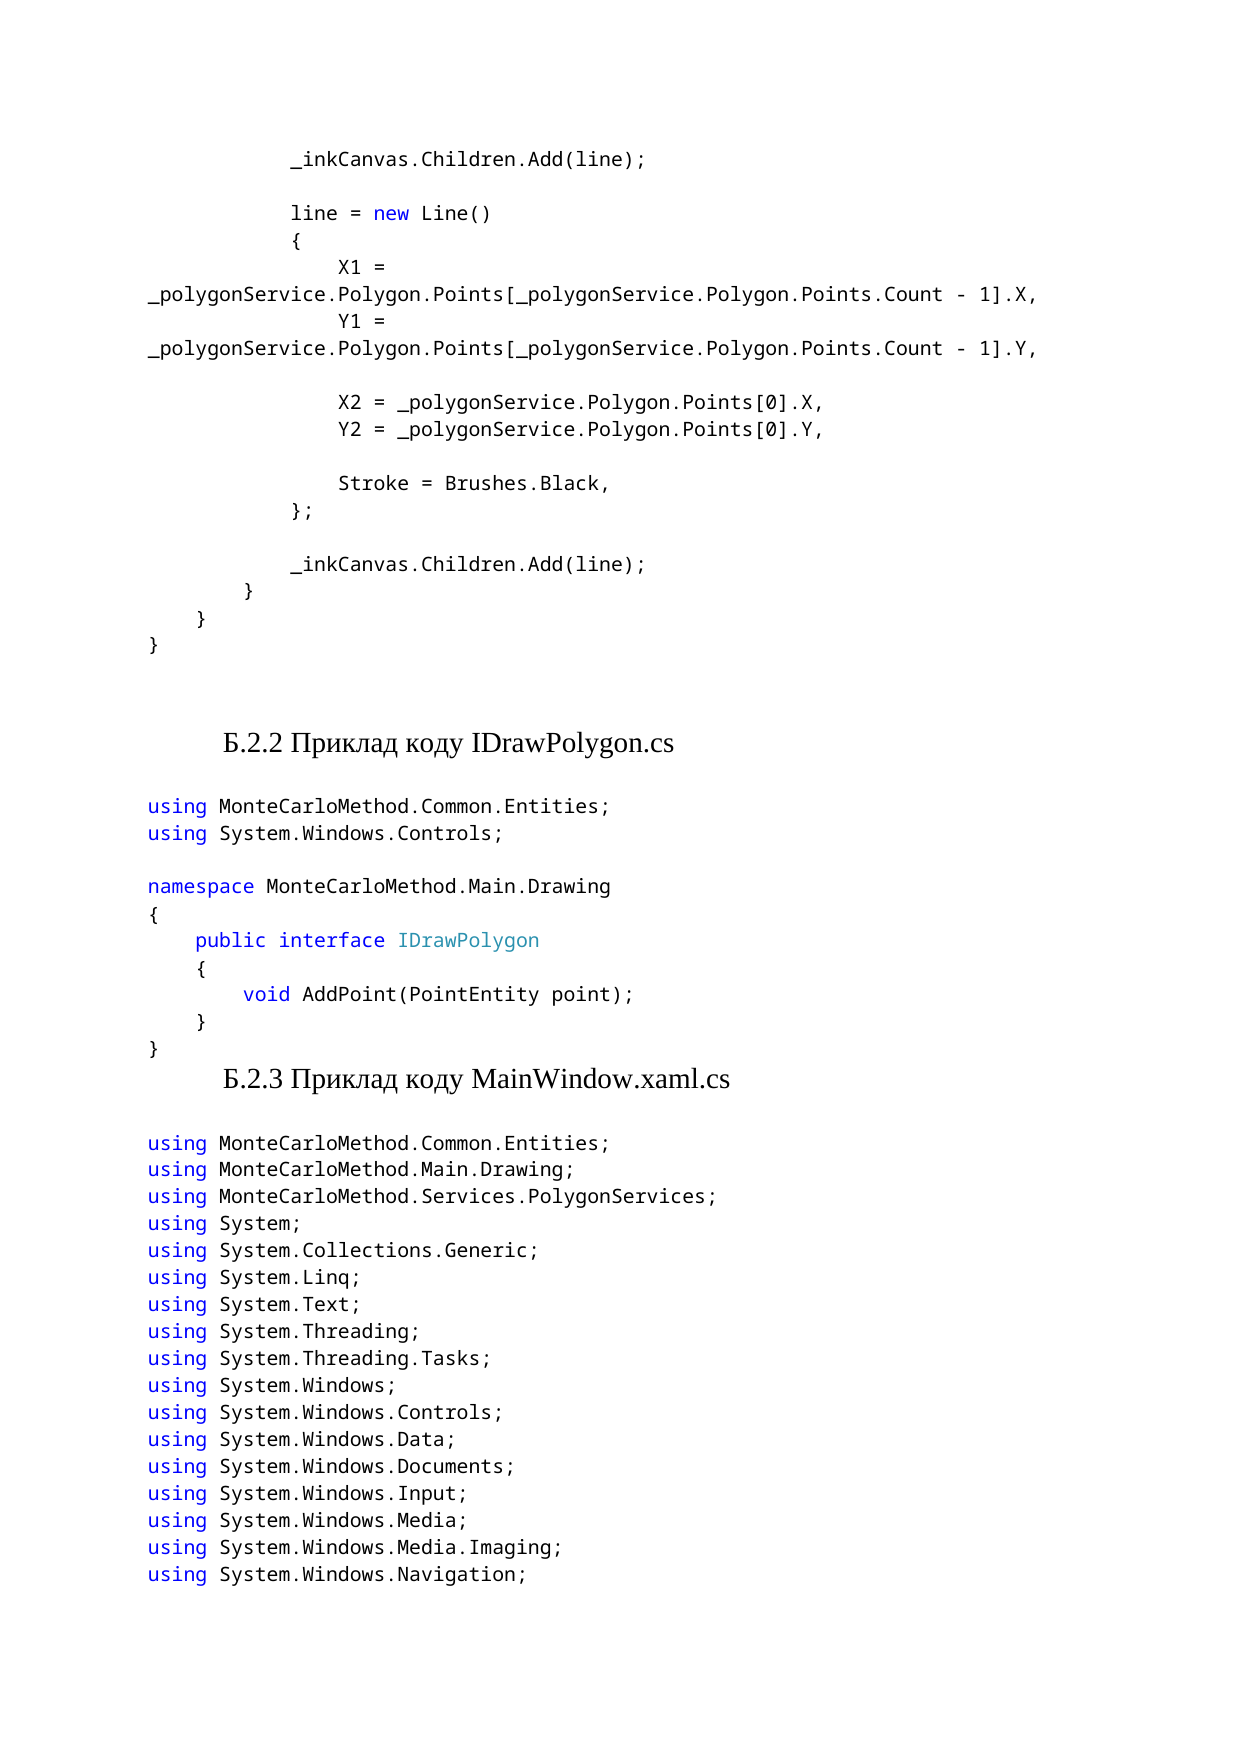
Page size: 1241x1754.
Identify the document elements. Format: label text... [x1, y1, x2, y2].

text void AddPoint(PointEntity point); [148, 981, 1181, 1008]
text using System.Text; [148, 1291, 1181, 1318]
text using MonteCarloMethod.Main.Drawing; [148, 1156, 1181, 1183]
text using System.Windows.Controls; [148, 819, 1181, 846]
text using System.Windows.Media; [148, 1506, 1181, 1533]
text } [148, 1035, 1181, 1062]
text using System.Windows.Controls; [148, 1398, 1181, 1426]
text Y2 = _polygonService.Polygon.Points[0].Y, [148, 415, 1181, 442]
text X2 = _polygonService.Polygon.Points[0].X, [148, 388, 1181, 415]
text using System.Threading; [148, 1318, 1181, 1344]
text using MonteCarloMethod.Common.Entities; [148, 1129, 1181, 1156]
text Б.2.3 Приклад коду MainWindow.xaml.cs [148, 1062, 1181, 1095]
text using System.Linq; [148, 1264, 1181, 1291]
text using System; [148, 1210, 1181, 1237]
text } [148, 604, 1181, 631]
text _inkCanvas.Children.Add(line); [148, 145, 1181, 172]
text Б.2.2 Приклад коду IDrawPolygon.cs [148, 725, 1181, 758]
text Y1 = _polygonService.Polygon.Points[_polygonService.Polygon.Points.Count - 1].Y, [148, 307, 1181, 361]
text } [148, 631, 1181, 658]
text using MonteCarloMethod.Common.Entities; [148, 792, 1181, 819]
text Stroke = Brushes.Black, [148, 469, 1181, 496]
text }; [148, 496, 1181, 523]
text { [148, 226, 1181, 253]
text using System.Windows.Media.Imaging; [148, 1533, 1181, 1560]
text using System.Collections.Generic; [148, 1237, 1181, 1264]
text public interface IDrawPolygon [148, 927, 1181, 954]
text line = new Line() [148, 199, 1181, 226]
text namespace MonteCarloMethod.Main.Drawing [148, 873, 1181, 900]
text { [148, 954, 1181, 981]
text using System.Windows.Navigation; [148, 1560, 1181, 1587]
text using System.Windows.Data; [148, 1426, 1181, 1452]
text using System.Windows; [148, 1372, 1181, 1398]
text _inkCanvas.Children.Add(line); [148, 550, 1181, 577]
text } [148, 577, 1181, 604]
text using System.Windows.Input; [148, 1479, 1181, 1506]
text X1 = _polygonService.Polygon.Points[_polygonService.Polygon.Points.Count - 1].X, [148, 253, 1181, 307]
text } [148, 1008, 1181, 1035]
text using MonteCarloMethod.Services.PolygonServices; [148, 1183, 1181, 1210]
text using System.Threading.Tasks; [148, 1344, 1181, 1372]
text using System.Windows.Documents; [148, 1452, 1181, 1479]
text { [148, 900, 1181, 927]
